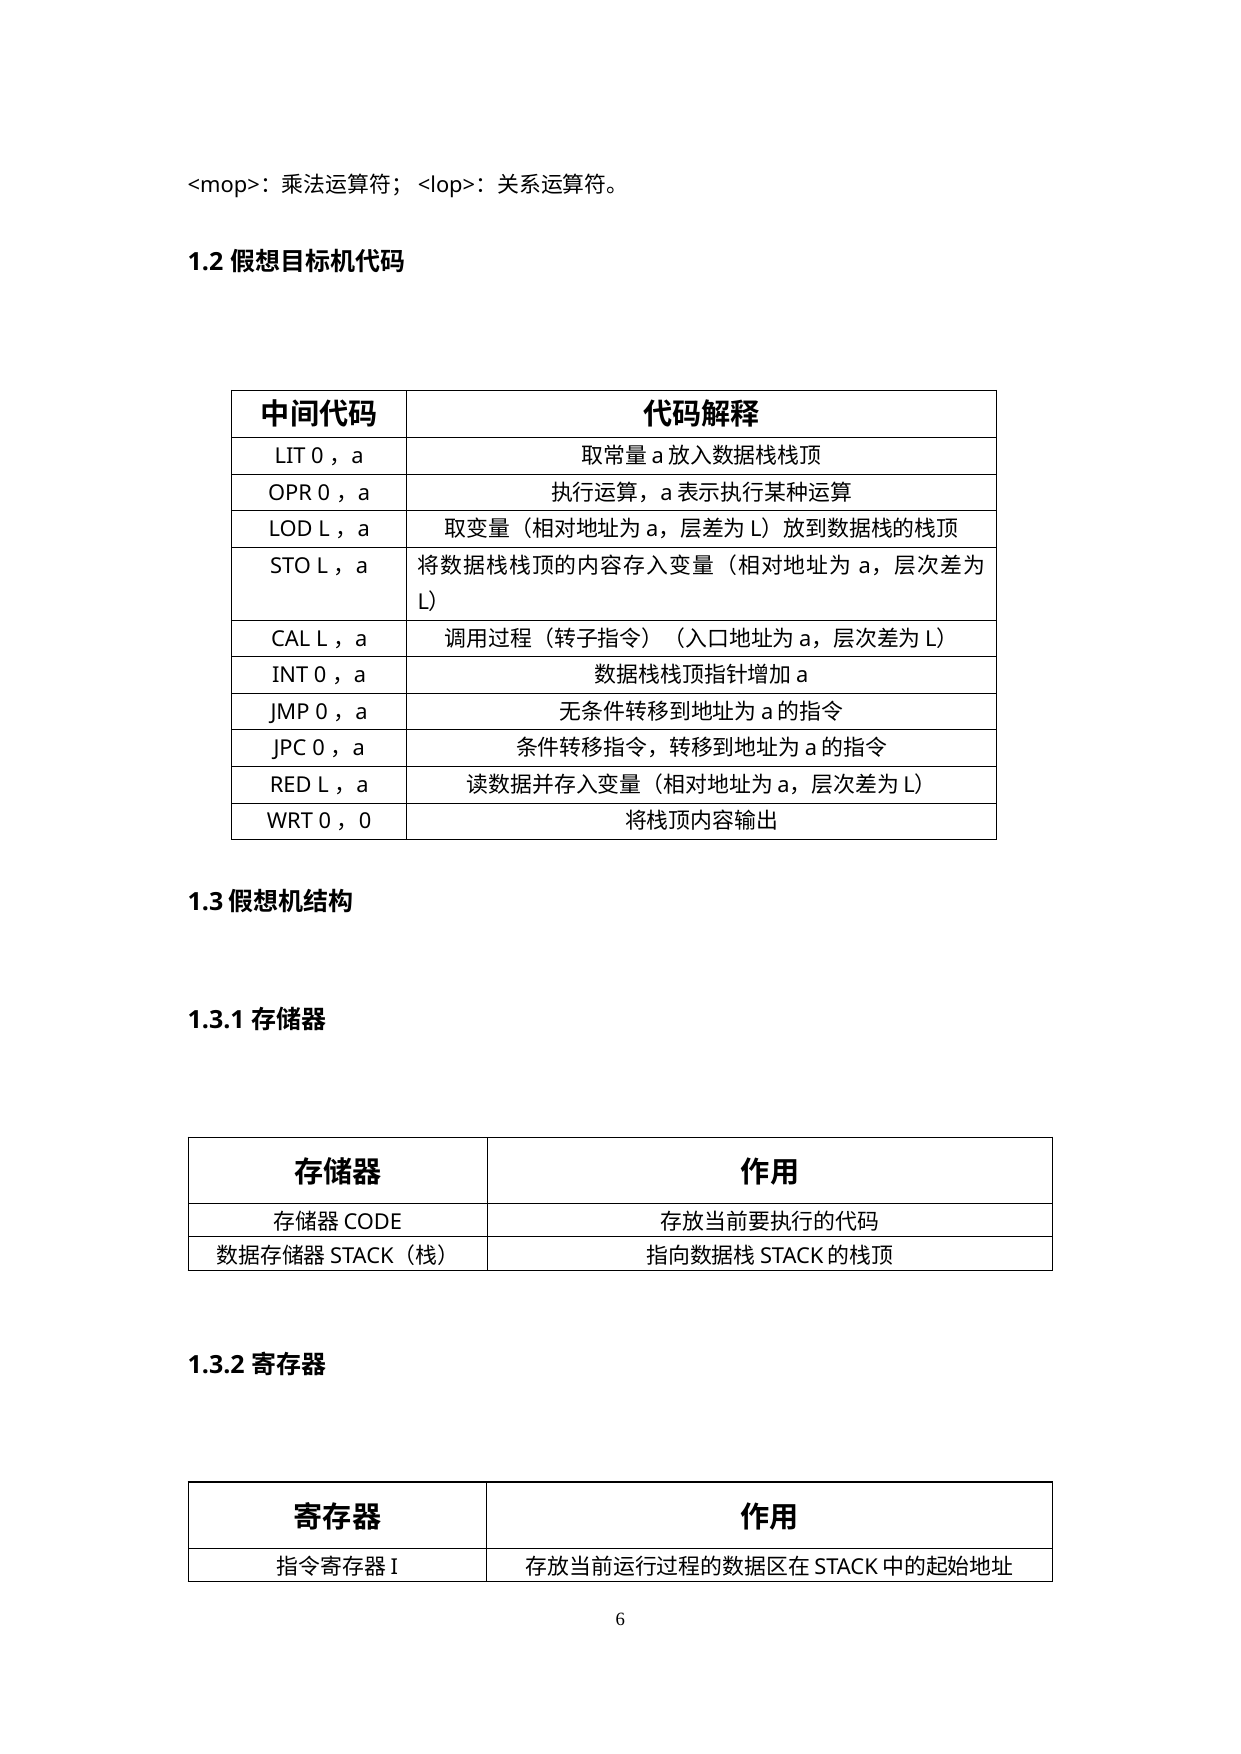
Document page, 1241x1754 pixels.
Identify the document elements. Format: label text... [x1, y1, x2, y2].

table_header 中间代码 [232, 391, 406, 437]
table_cell WRT 0 ，0 [232, 804, 406, 839]
table_cell 存储器CODE [189, 1204, 487, 1236]
table_cell 存放当前要执行的代码 [488, 1204, 1052, 1236]
table_cell RED L ，a [232, 767, 406, 802]
subtitle 1.3.1 存储器 [187, 986, 1053, 1051]
table_header 存储器 [189, 1138, 487, 1203]
table_cell 无条件转移到地址为a的指令 [407, 694, 996, 729]
table_cell 条件转移指令，转移到地址为a的指令 [407, 730, 996, 766]
table_header 代码解释 [407, 391, 996, 437]
table_cell STO L ，a [232, 548, 406, 619]
table_cell 调用过程（转子指令）（入口地址为a，层次差为L） [407, 621, 996, 656]
table_header 作用 [487, 1483, 1052, 1547]
table_cell LOD L ，a [232, 511, 406, 547]
table_cell 读数据并存入变量（相对地址为a，层次差为L） [407, 767, 996, 802]
subtitle 1.3.2 寄存器 [187, 1330, 1053, 1395]
table_cell JPC 0 ，a [232, 730, 406, 766]
table_cell JMP 0 ，a [232, 694, 406, 729]
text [187, 162, 1053, 199]
table_cell 执行运算，a表示执行某种运算 [407, 475, 996, 510]
table_cell CAL L ，a [232, 621, 406, 656]
table_header 作用 [488, 1138, 1052, 1203]
subtitle 1.2 假想目标机代码 [187, 227, 1053, 292]
table_header 寄存器 [189, 1483, 486, 1547]
table_cell 指向数据栈STACK的栈顶 [488, 1237, 1052, 1270]
table_cell 取常量a放入数据栈栈顶 [407, 438, 996, 473]
table_cell LIT 0 ，a [232, 438, 406, 473]
table_cell OPR 0 ，a [232, 475, 406, 510]
subtitle 1.3假想机结构 [187, 867, 1053, 932]
table_cell 将数据栈栈顶的内容存入变量（相对地址为a，层次差为L） [407, 548, 996, 619]
table_cell 将栈顶内容输出 [407, 804, 996, 839]
table_cell 数据栈栈顶指针增加a [407, 657, 996, 693]
table_cell INT 0 ，a [232, 657, 406, 693]
table_cell 存放当前运行过程的数据区在STACK中的起始地址 [487, 1549, 1052, 1581]
table_cell 数据存储器STACK（栈） [189, 1237, 487, 1270]
table_cell 指令寄存器I [189, 1549, 486, 1581]
table_cell 取变量（相对地址为a，层差为L）放到数据栈的栈顶 [407, 511, 996, 547]
